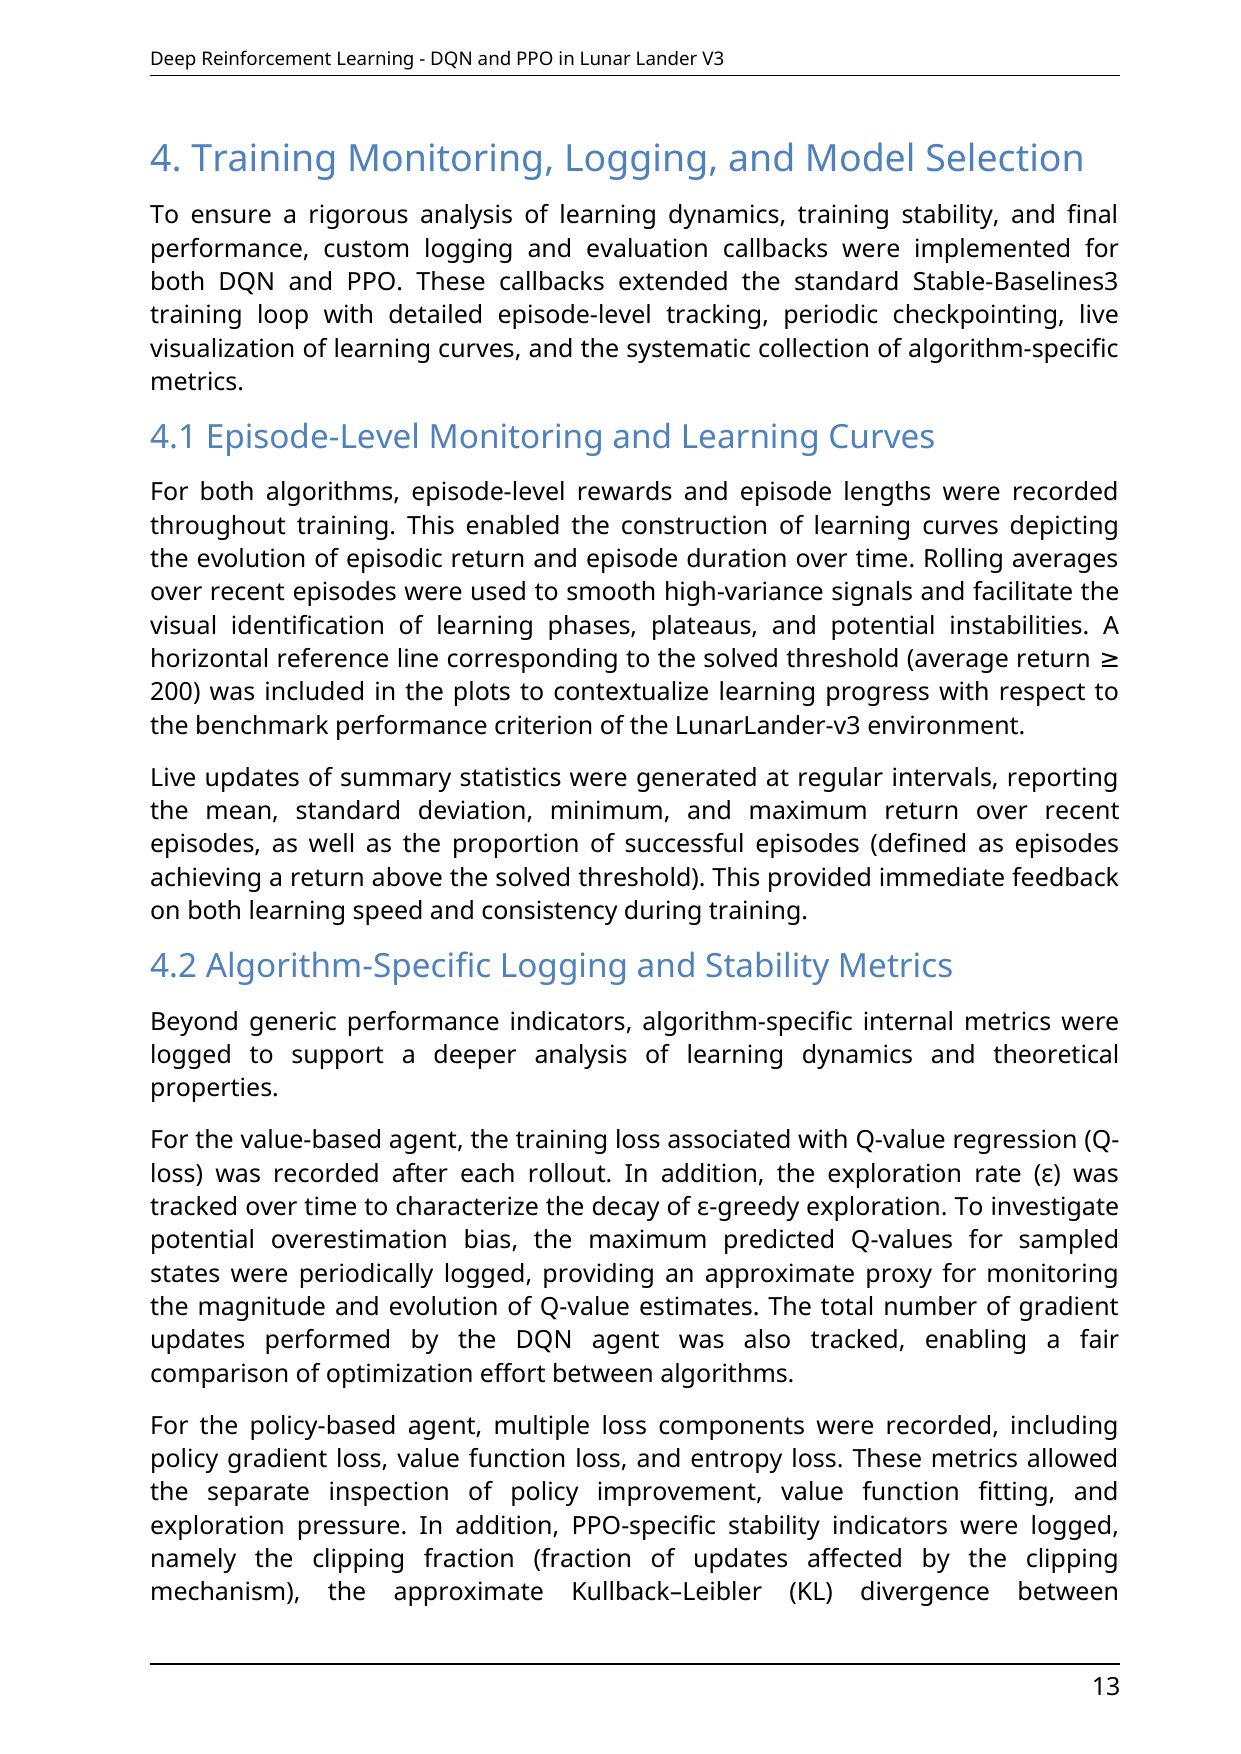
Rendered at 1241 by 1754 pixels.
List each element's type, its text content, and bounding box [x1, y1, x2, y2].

text To ensure a rigorous analysis of learning dynamics, training stability, and final performance, custom logging and evaluation callbacks were implemented for both DQN and PPO. These callbacks extended the standard Stable-Baselines3 training loop with detailed episode-level tracking, periodic checkpointing, live visualization of learning curves, and the systematic collection of algorithm-specific metrics. [150, 197, 1120, 397]
text For the value-based agent, the training loss associated with Q-value regression (Q-loss) was recorded after each rollout. In addition, the exploration rate (ε) was tracked over time to characterize the decay of ε-greedy exploration. To investigate potential overestimation bias, the maximum predicted Q-values for sampled states were periodically logged, providing an approximate proxy for monitoring the magnitude and evolution of Q-value estimates. The total number of gradient updates performed by the DQN agent was also tracked, enabling a fair comparison of optimization effort between algorithms. [150, 1122, 1120, 1389]
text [150, 1407, 1120, 1607]
subtitle 4.1 Episode-Level Monitoring and Learning Curves [150, 422, 1120, 455]
subtitle 4. Training Monitoring, Logging, and Model Selection [150, 145, 1120, 178]
text Live updates of summary statistics were generated at regular intervals, reporting the mean, standard deviation, minimum, and maximum return over recent episodes, as well as the proportion of successful episodes (defined as episodes achieving a return above the solved threshold). This provided immediate feedback on both learning speed and consistency during training. [150, 759, 1120, 926]
subtitle 4.2 Algorithm-Specific Logging and Stability Metrics [150, 951, 1120, 984]
text For both algorithms, episode-level rewards and episode lengths were recorded throughout training. This enabled the construction of learning curves depicting the evolution of episodic return and episode duration over time. Rolling averages over recent episodes were used to smooth high-variance signals and facilitate the visual identification of learning phases, plateaus, and potential instabilities. A horizontal reference line corresponding to the solved threshold (average return ≥ 200) was included in the plots to contextualize learning progress with respect to the benchmark performance criterion of the LunarLander-v3 environment. [150, 474, 1120, 741]
text Beyond generic performance indicators, algorithm-specific internal metrics were logged to support a deeper analysis of learning dynamics and theoretical properties. [150, 1003, 1120, 1103]
